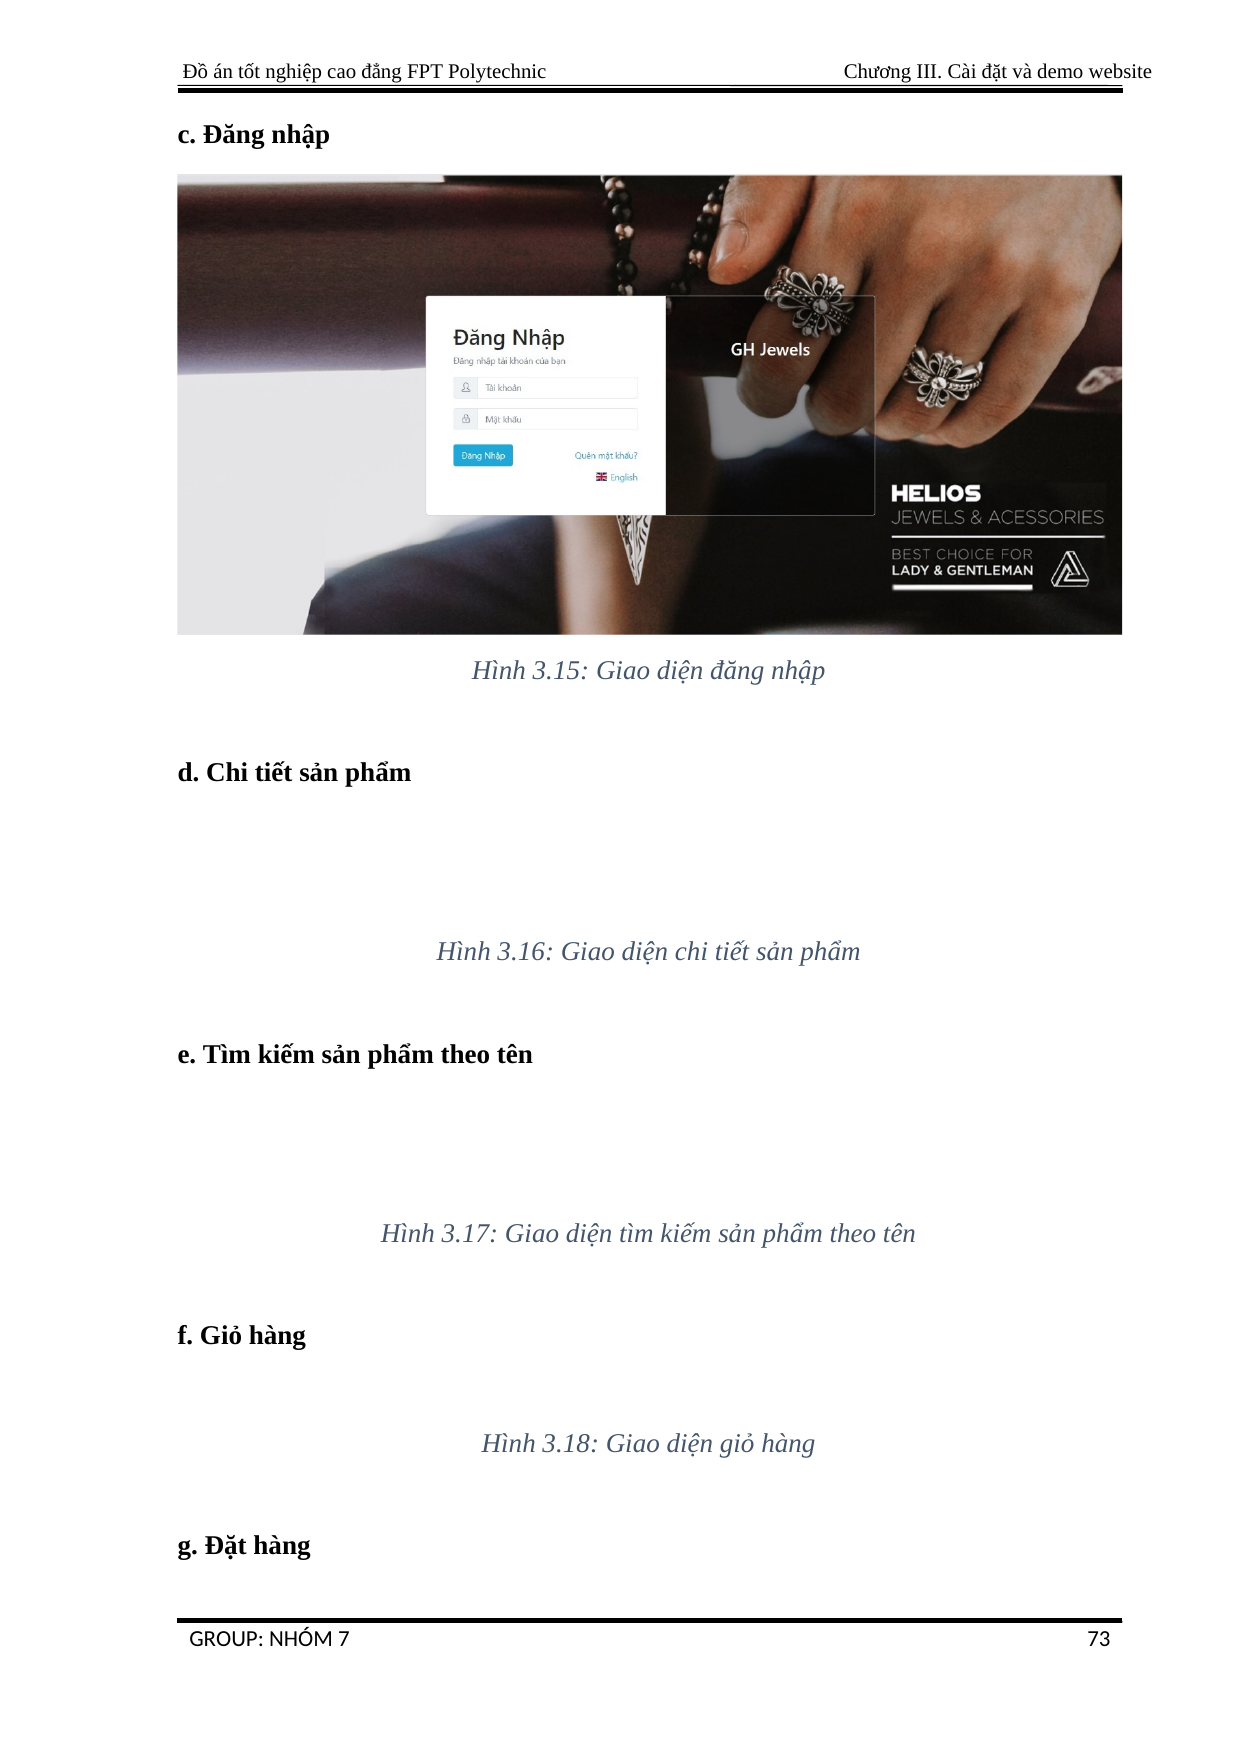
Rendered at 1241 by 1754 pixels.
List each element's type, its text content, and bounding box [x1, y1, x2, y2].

text c. Đăng nhập [177, 118, 1122, 149]
text f. Giỏ hàng [177, 1319, 1122, 1351]
text e. Tìm kiếm sản phẩm theo tên [177, 1038, 1122, 1069]
text g. Đặt hàng [177, 1529, 1122, 1560]
text d. Chi tiết sản phẩm [177, 756, 1122, 788]
picture [177, 174, 1123, 635]
